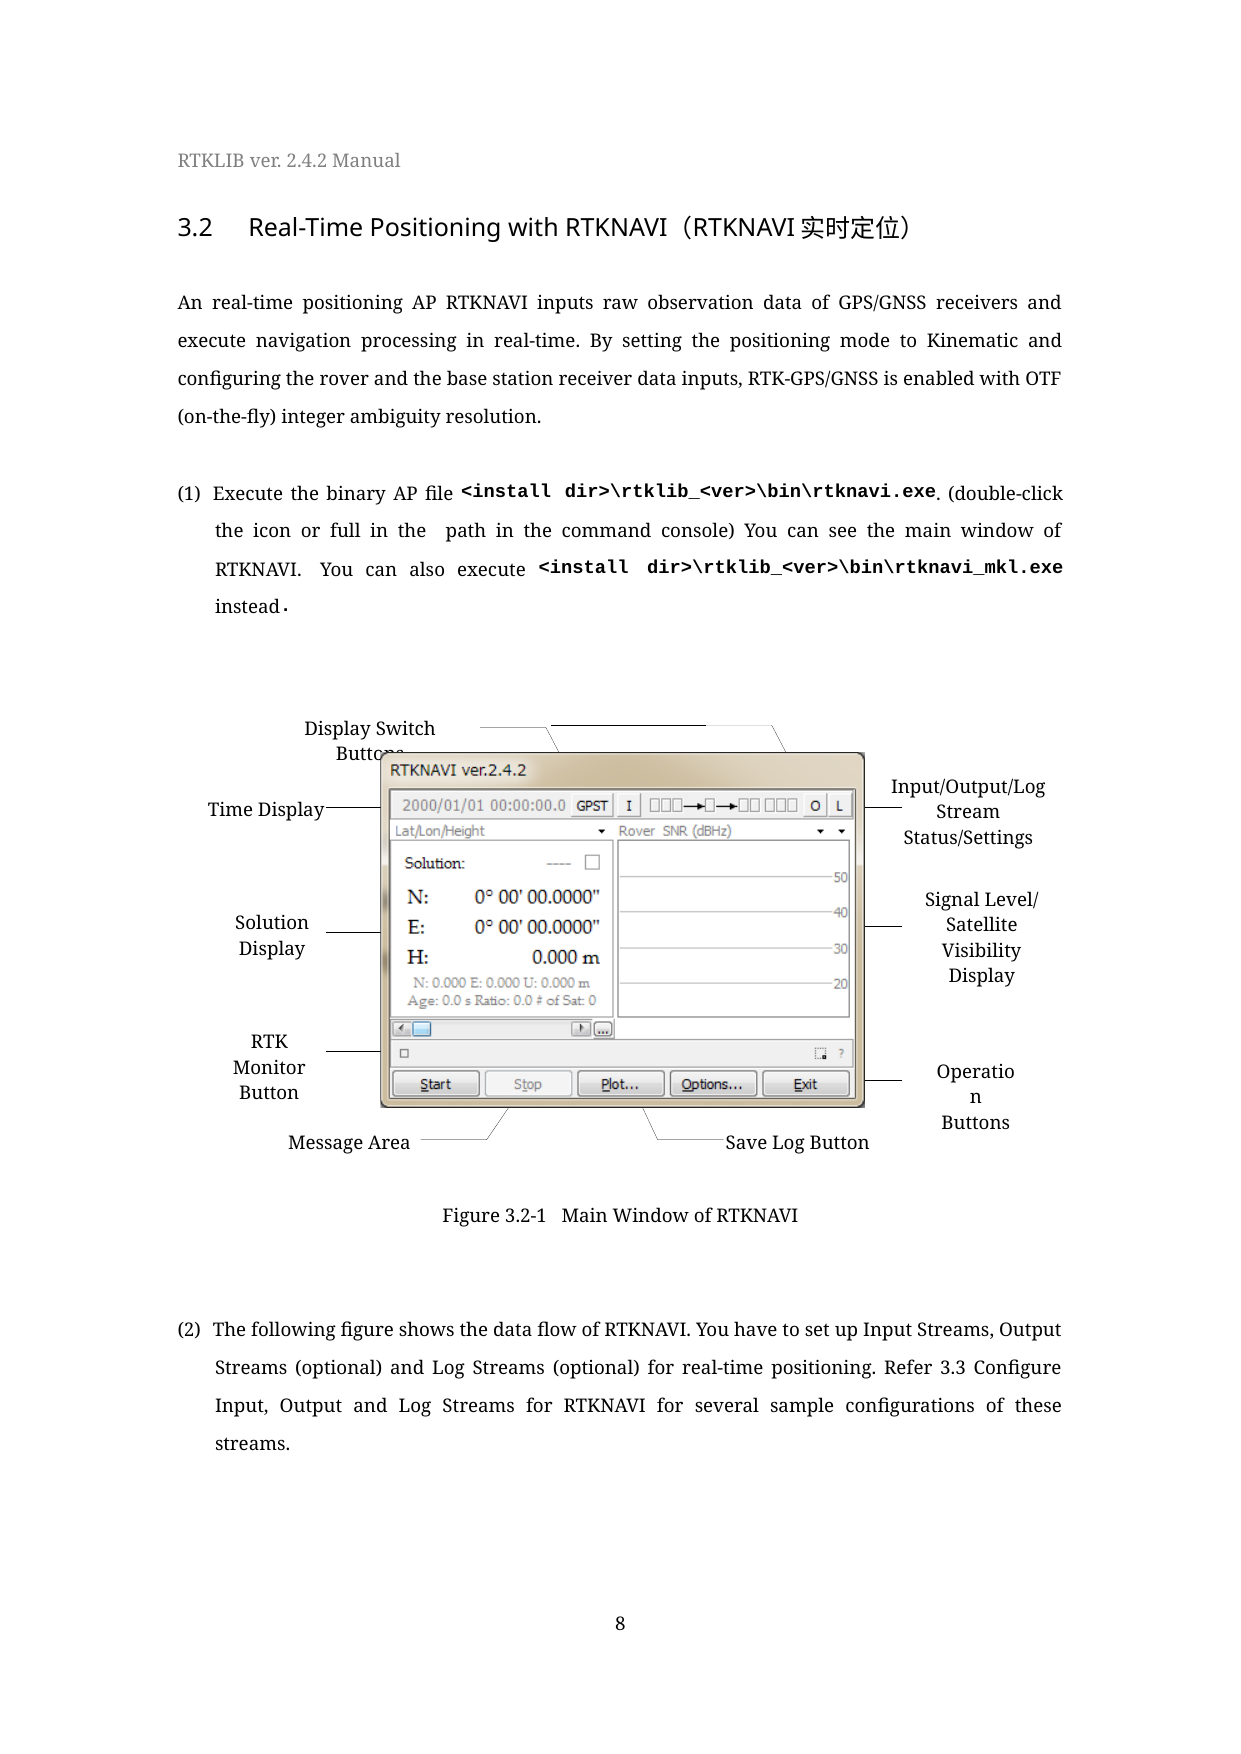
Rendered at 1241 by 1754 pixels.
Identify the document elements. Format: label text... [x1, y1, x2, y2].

subtitle 3.2 Real-Time Positioning with RTKNAVI（RTKNAVI实时定位） [177, 207, 1063, 245]
list Execute the binary AP file <install dir>\rtklib_<ver>\bin\rtknavi.exe. (double-click the icon or full in the path in the command console) You can see the main window of RTKNAVI. You can also execute <install dir>\rtklib_<ver>\bin\rtknavi_mkl.exe instead. [177, 473, 1063, 626]
text Figure 3.2-1 Main Window of RTKNAVI [177, 1196, 1063, 1234]
list The following figure shows the data flow of RTKNAVI. You have to set up Input Streams, Output Streams (optional) and Log Streams (optional) for real-time positioning. Refer 3.3 Configure Input, Output and Log Streams for RTKNAVI for several sample configurations of these streams. [177, 1310, 1063, 1462]
picture [380, 752, 865, 1108]
text An real-time positioning AP RTKNAVI inputs raw observation data of GPS/GNSS receivers and execute navigation processing in real-time. By setting the positioning mode to Kinematic and configuring the rover and the base station receiver data inputs, RTK-GPS/GNSS is enabled with OTF (on-the-fly) integer ambiguity resolution. [177, 283, 1063, 436]
